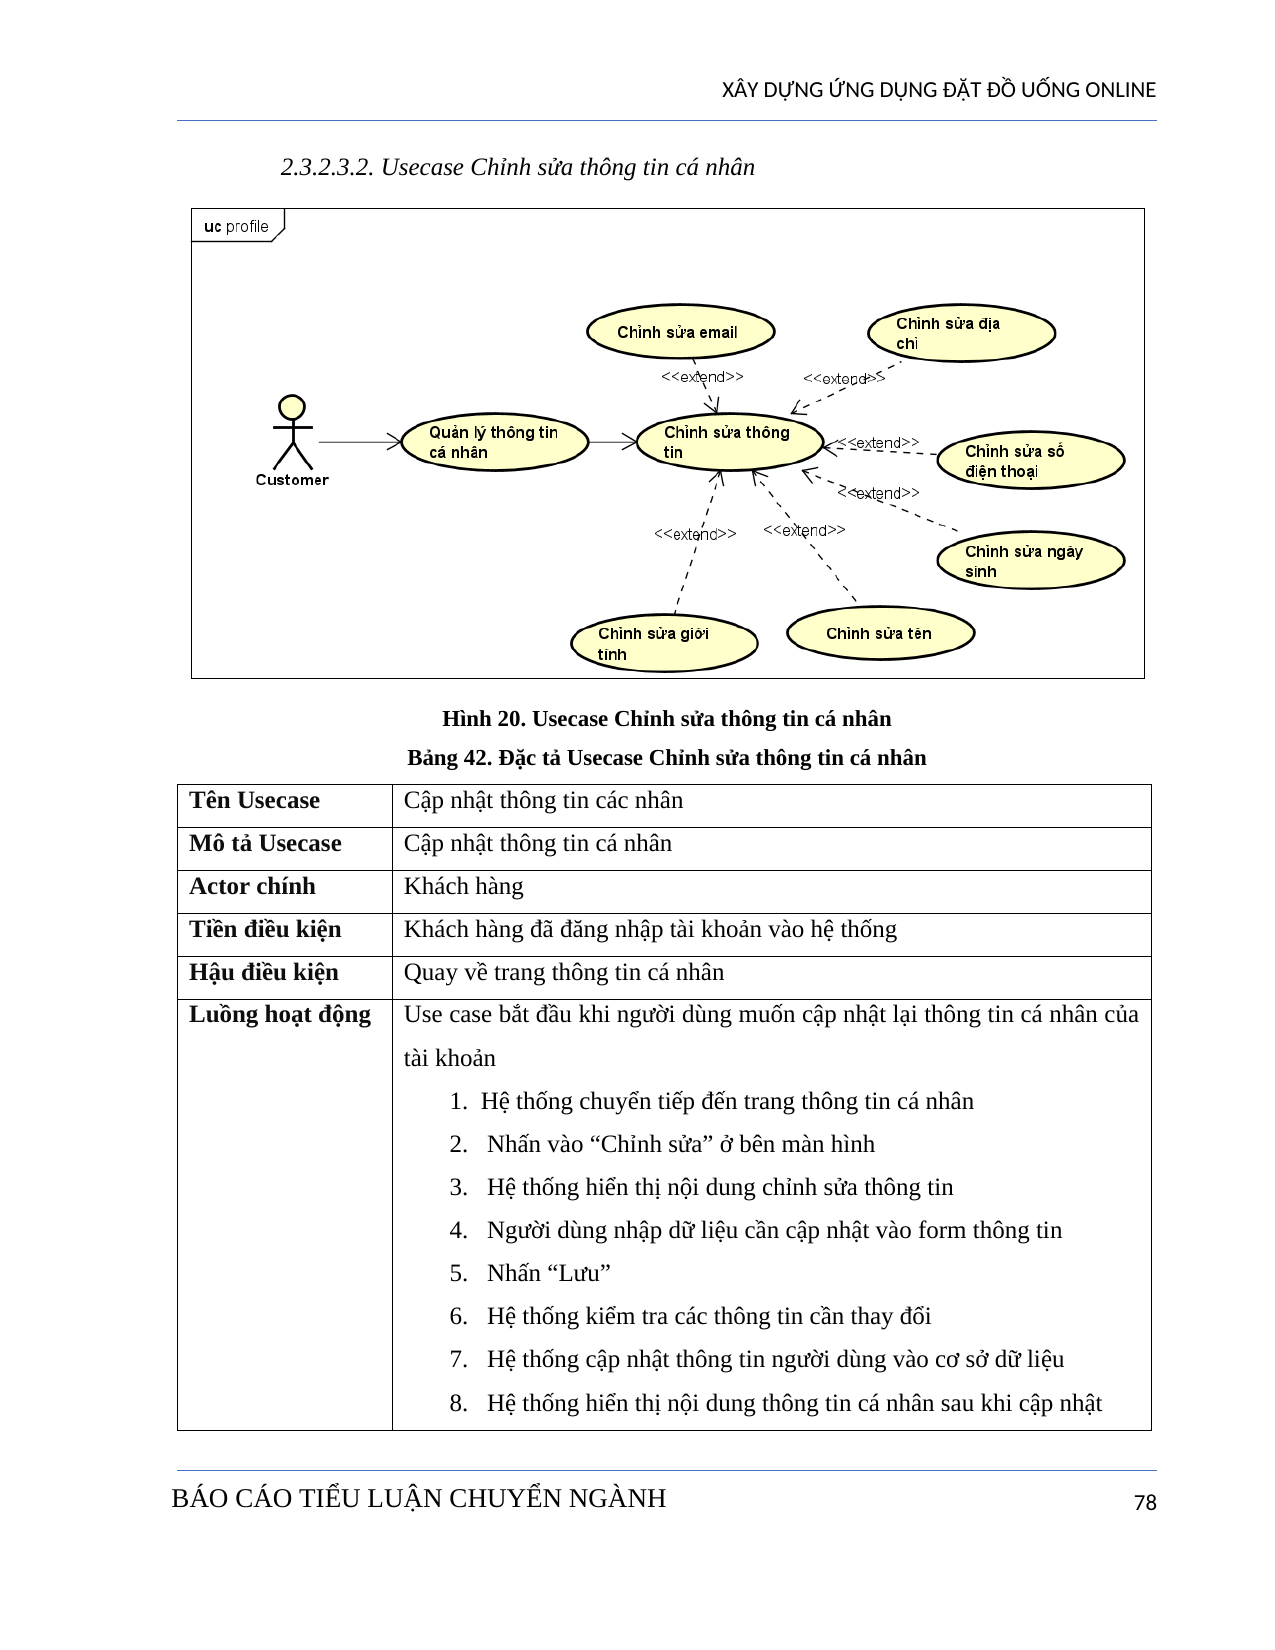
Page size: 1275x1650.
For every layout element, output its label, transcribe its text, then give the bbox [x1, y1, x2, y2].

subtitle 2.3.2.3.2. Usecase Chỉnh sửa thông tin cá nhân [281, 152, 1157, 181]
table_cell Khách hàng [393, 871, 1151, 913]
table_header Tên Usecase [178, 785, 392, 827]
table_header Cập nhật thông tin các nhân [393, 785, 1151, 827]
text Hình 20. Usecase Chỉnh sửa thông tin cá nhân [177, 705, 1157, 731]
table_cell Mô tả Usecase [178, 828, 392, 870]
table_cell Luồng hoạt động [178, 1000, 392, 1429]
picture [177, 195, 1157, 691]
table_cell Cập nhật thông tin cá nhân [393, 828, 1151, 870]
table_cell Actor chính [178, 871, 392, 913]
table_cell Khách hàng đã đăng nhập tài khoản vào hệ thống [393, 914, 1151, 956]
text Bảng 42. Đặc tả Usecase Chỉnh sửa thông tin cá nhân [177, 744, 1157, 771]
table_cell Use case bắt đầu khi người dùng muốn cập nhật lại thông tin cá nhân của tài khoản 1. Hệ thống chuyển tiếp đến trang thông tin cá nhân Nhấn vào “Chỉnh sửa” ở bên màn hình Hệ thống hiển thị nội dung chỉnh sửa thông tin Người dùng nhập dữ liệu cần cập nhật vào form thông tin Nhấn “Lưu” Hệ thống kiểm tra các thông tin cần thay đổi Hệ thống cập nhật thông tin người dùng vào cơ sở dữ liệu Hệ thống hiển thị nội dung thông tin cá nhân sau khi cập nhật [393, 1000, 1151, 1429]
table_cell Hậu điều kiện [178, 957, 392, 998]
table_cell Tiền điều kiện [178, 914, 392, 956]
table_cell Quay về trang thông tin cá nhân [393, 957, 1151, 998]
